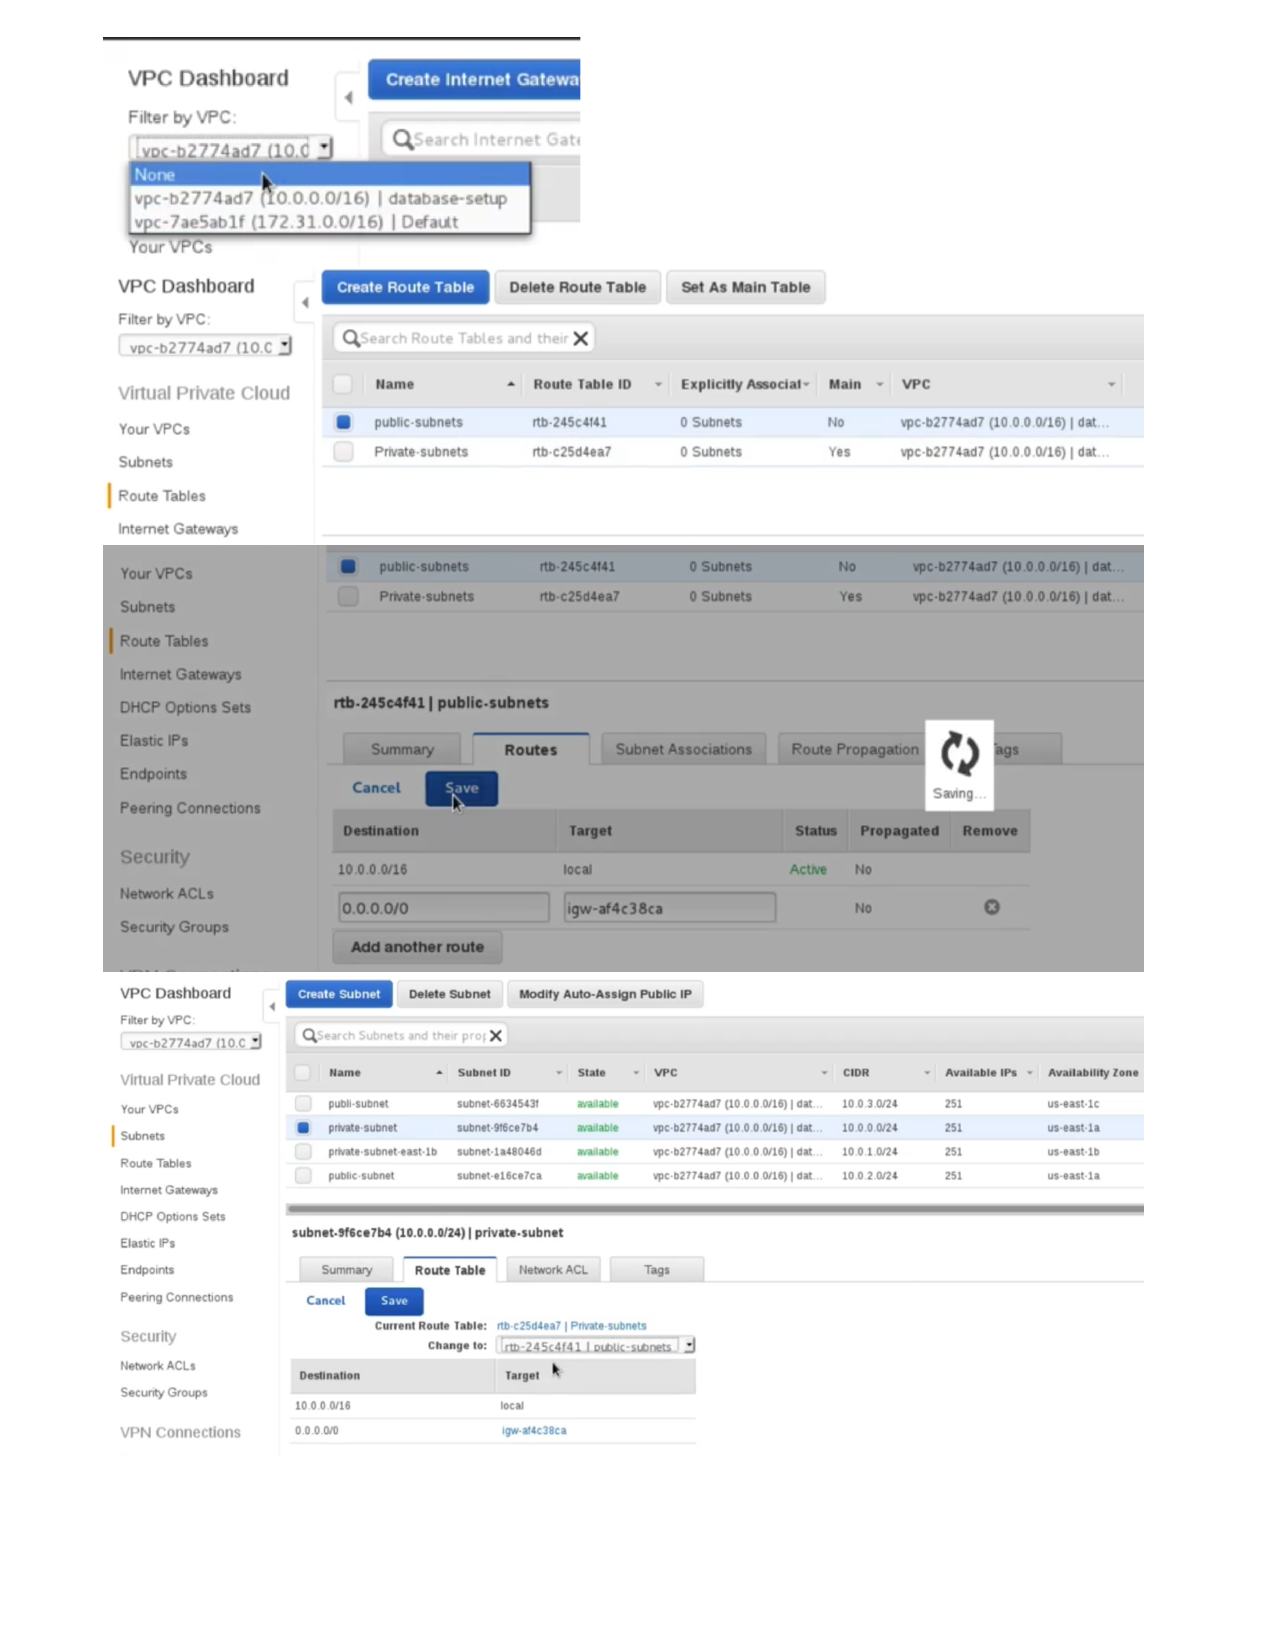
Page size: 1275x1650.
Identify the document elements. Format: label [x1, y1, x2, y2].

text [103, 37, 1162, 1456]
picture [103, 37, 581, 267]
picture [103, 545, 1144, 972]
picture [103, 973, 1144, 1456]
picture [103, 268, 1144, 544]
